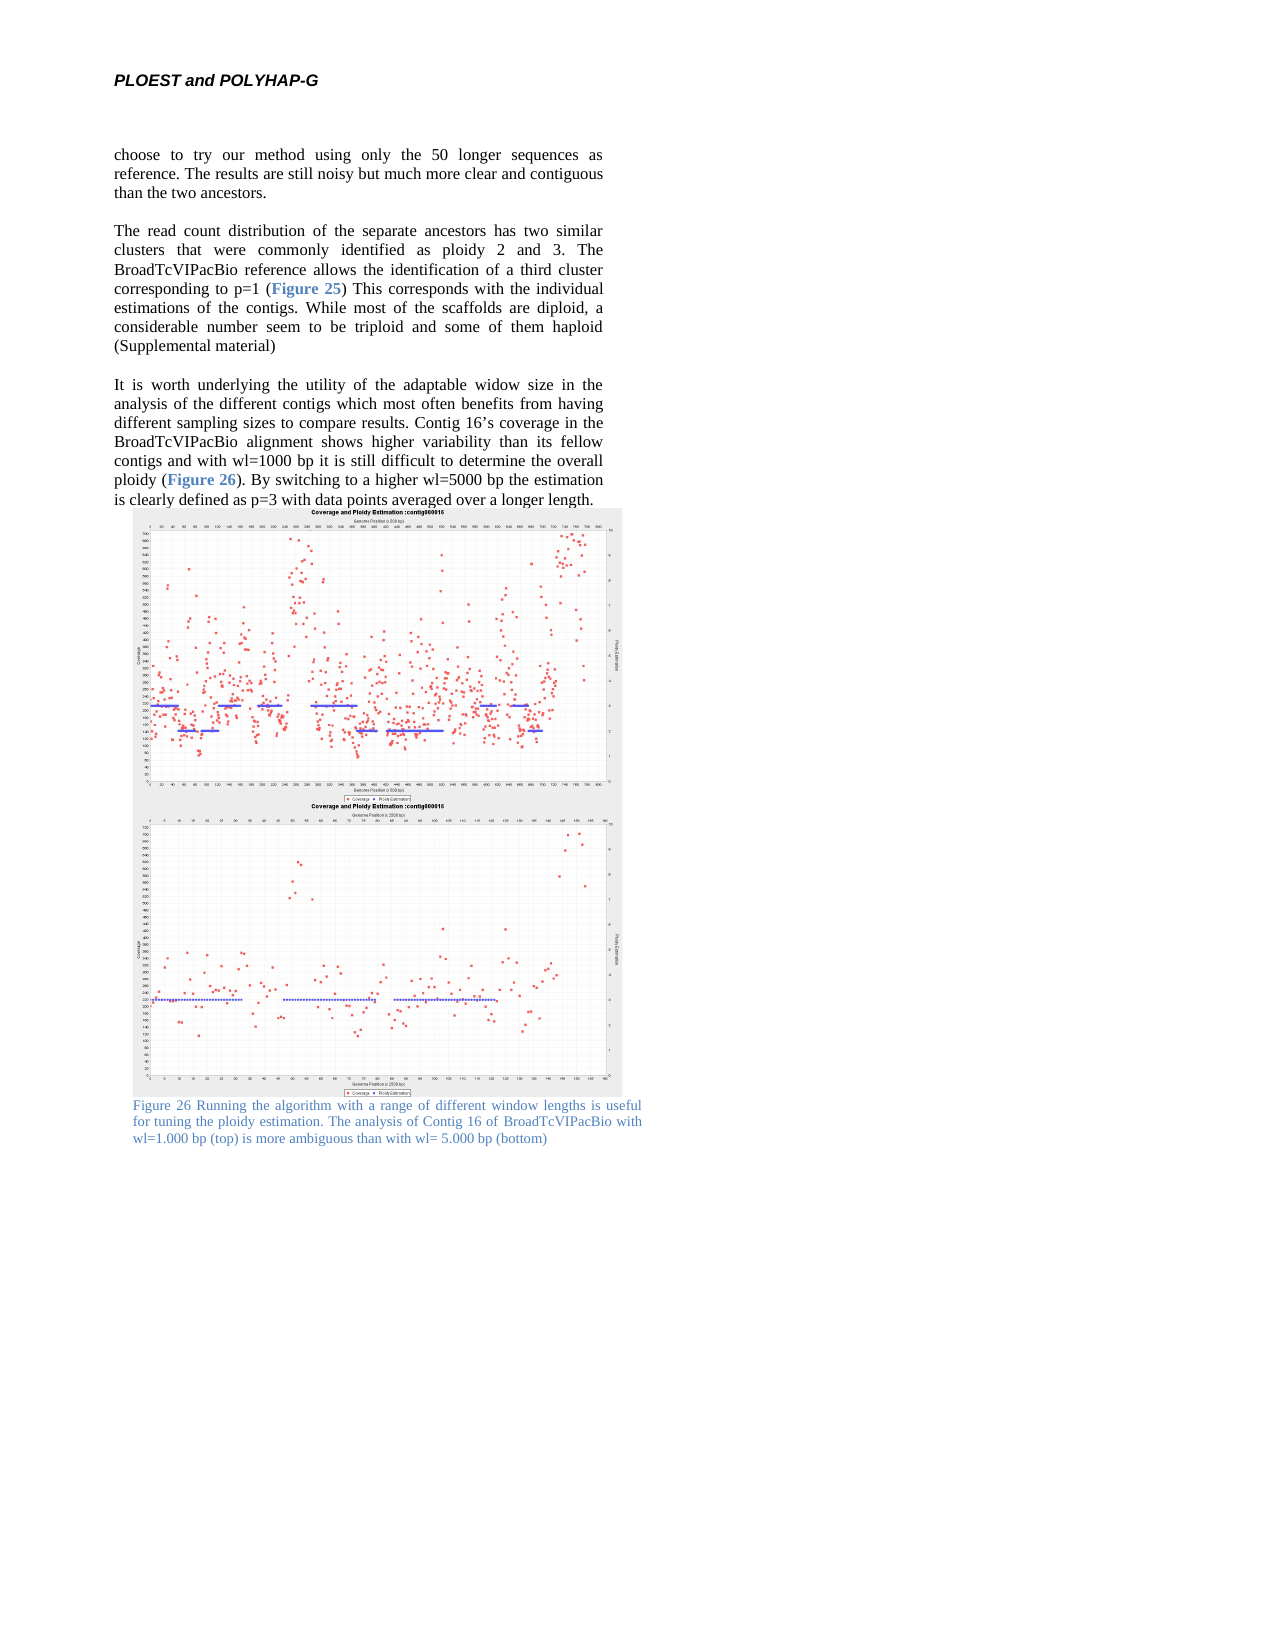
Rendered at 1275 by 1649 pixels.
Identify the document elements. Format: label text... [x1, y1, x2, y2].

picture [132, 508, 623, 1097]
